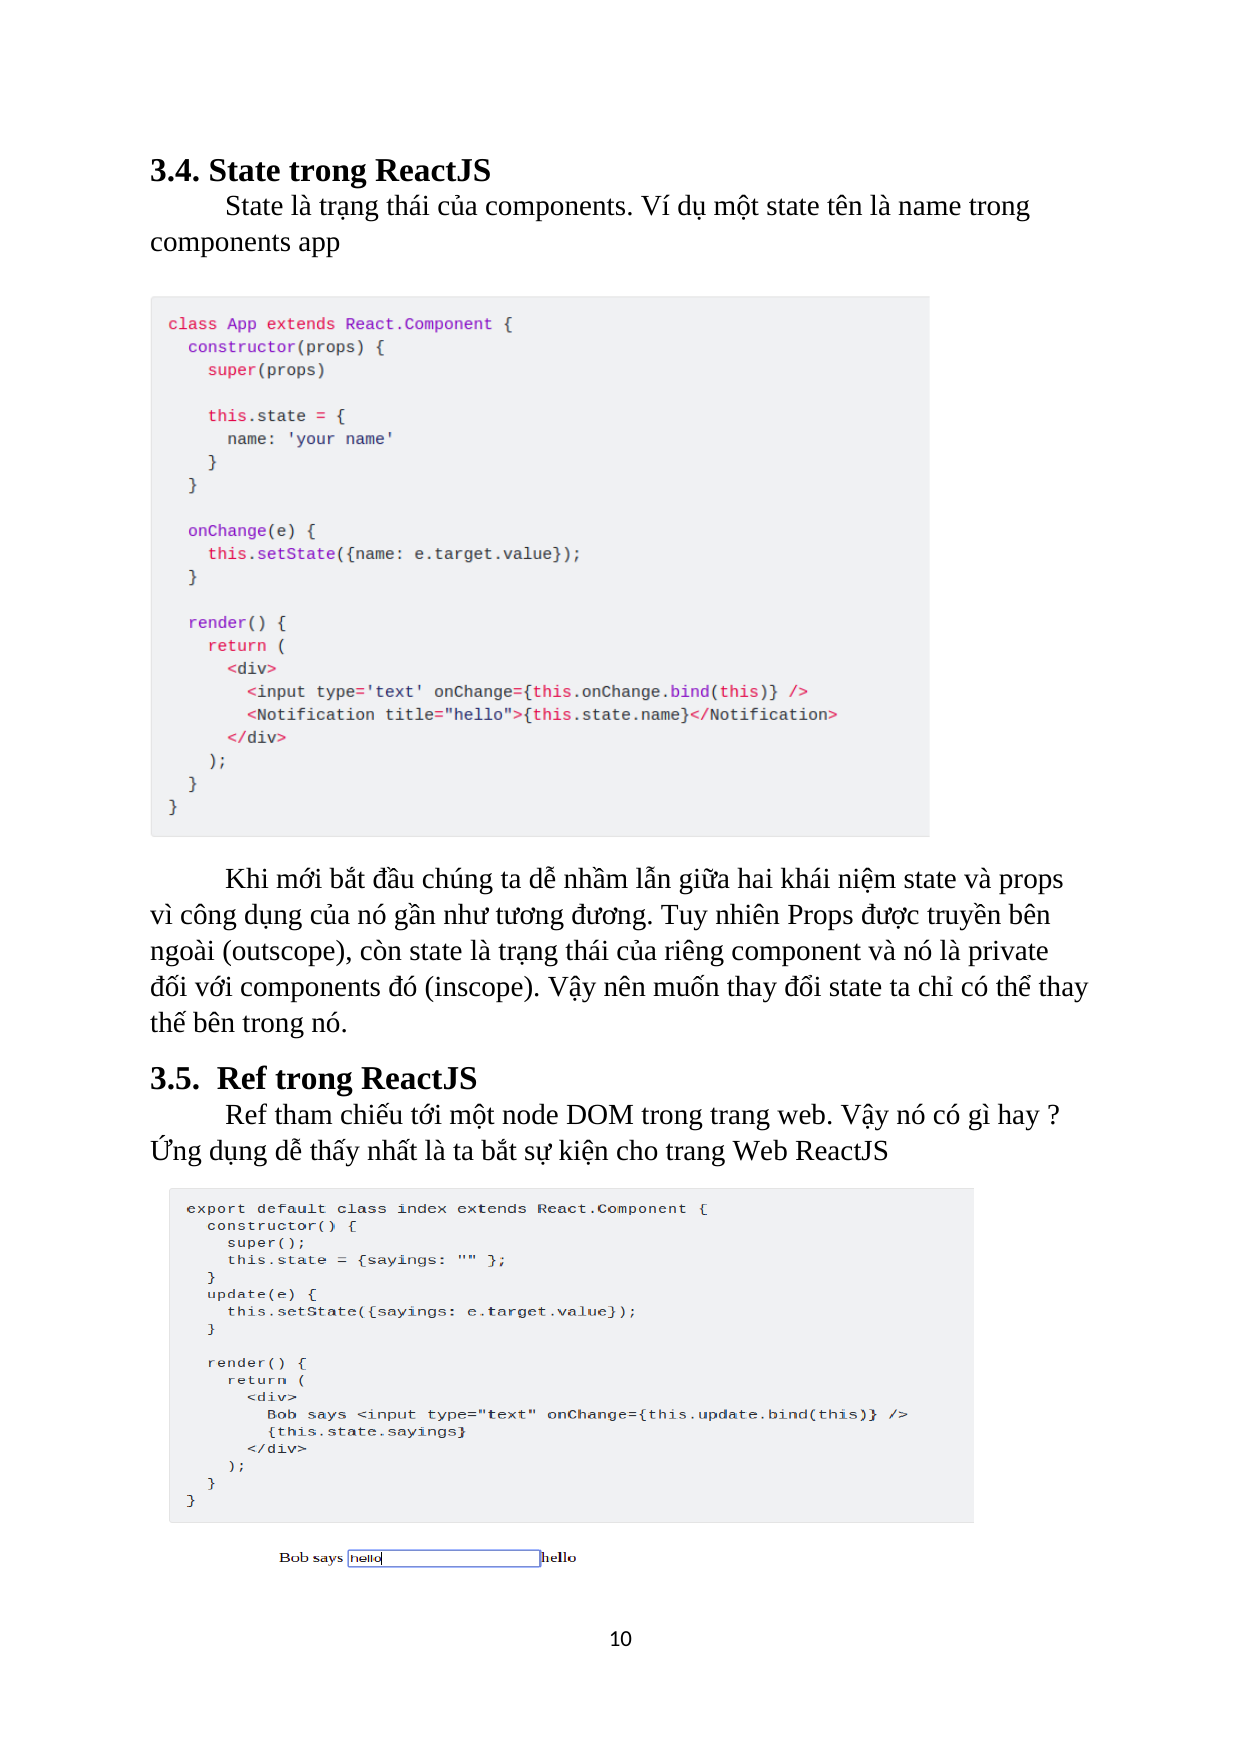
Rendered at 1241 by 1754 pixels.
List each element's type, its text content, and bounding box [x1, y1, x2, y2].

text Khi mới bắt đầu chúng ta dễ nhầm lẫn giữa hai khái niệm state và props vì công dụng của nó gần như tương đương. Tuy nhiên Props được truyền bên ngoài (outscope), còn state là trạng thái của riêng component và nó là private đối với components đó (inscope). Vậy nên muốn thay đổi state ta chỉ có thể thay thế bên trong nó. [150, 861, 1090, 1039]
text Ref tham chiếu tới một node DOM trong trang web. Vậy nó có gì hay ? Ứng dụng dễ thấy nhất là ta bắt sự kiện cho trang Web ReactJS [150, 1097, 1090, 1166]
text State là trạng thái của components. Ví dụ một state tên là name trong components app [150, 188, 1090, 258]
picture [150, 1185, 974, 1591]
picture [150, 277, 930, 843]
subtitle 3.5. Ref trong ReactJS [150, 1058, 1090, 1097]
subtitle 3.4. State trong ReactJS [150, 150, 1090, 188]
